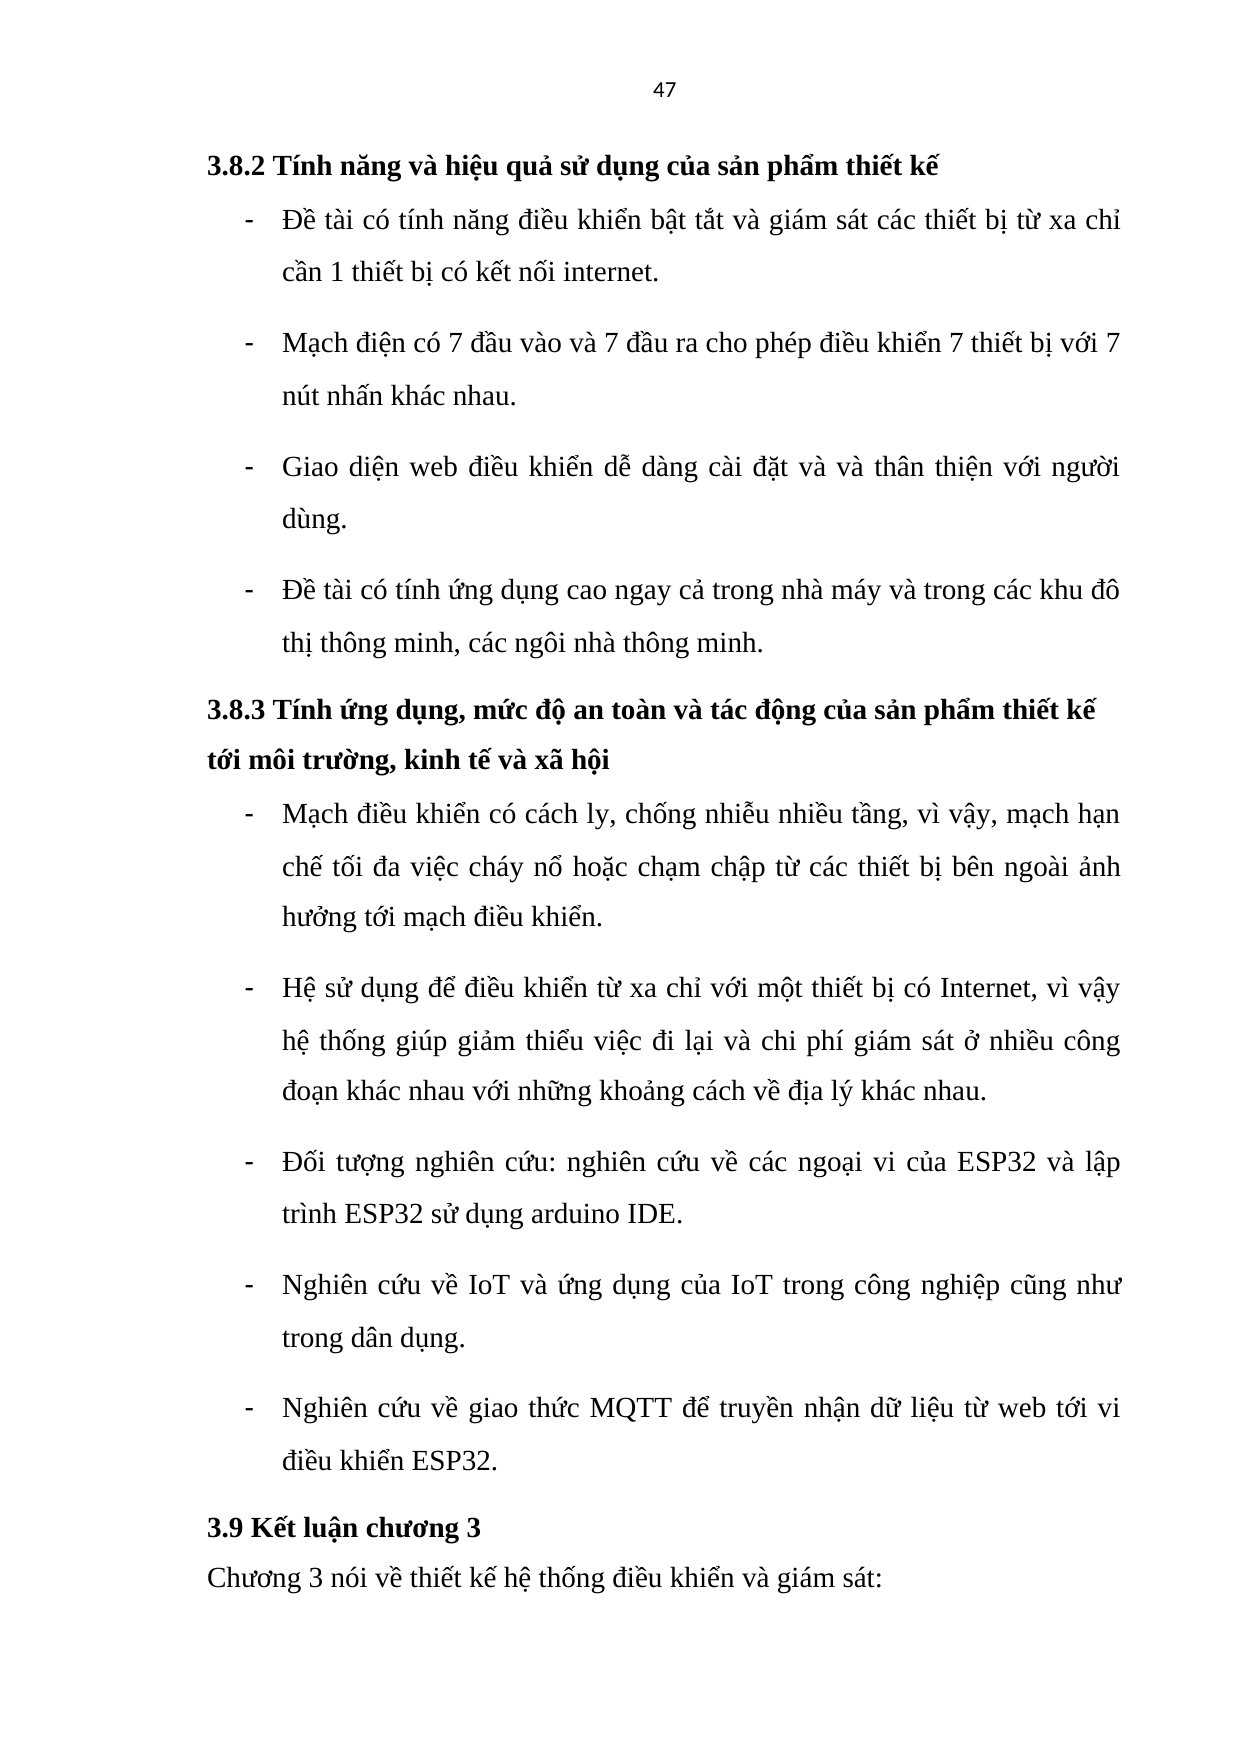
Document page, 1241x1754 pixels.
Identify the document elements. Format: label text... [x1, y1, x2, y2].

text Tính ứng dụng, mức độ an toàn và tác động của sản phẩm thiết kế tới môi trường, kinh tế và xã hội [207, 692, 1122, 776]
text Kết luận chương 3 [207, 1510, 1122, 1544]
list Mạch điện có 7 đầu vào và 7 đầu ra cho phép điều khiển 7 thiết bị với 7 nút nhấn khác nhau. [244, 321, 1122, 411]
list Mạch điều khiển có cách ly, chống nhiễu nhiều tầng, vì vậy, mạch hạn chế tối đa việc cháy nổ hoặc chạm chập từ các thiết bị bên ngoài ảnh hưởng tới mạch điều khiển. [244, 792, 1122, 933]
list Đề tài có tính ứng dụng cao ngay cả trong nhà máy và trong các khu đô thị thông minh, các ngôi nhà thông minh. [244, 568, 1122, 658]
text Chương 3 nói về thiết kế hệ thống điều khiển và giám sát: [207, 1561, 1122, 1594]
list Giao diện web điều khiển dễ dàng cài đặt và và thân thiện với người dùng. [244, 445, 1122, 535]
list Nghiên cứu về IoT và ứng dụng của IoT trong công nghiệp cũng như trong dân dụng. [244, 1263, 1122, 1353]
text Tính năng và hiệu quả sử dụng của sản phẩm thiết kế [207, 148, 1122, 181]
list Nghiên cứu về giao thức MQTT để truyền nhận dữ liệu từ web tới vi điều khiển ESP32. [244, 1387, 1122, 1477]
list Đối tượng nghiên cứu: nghiên cứu về các ngoại vi của ESP32 và lập trình ESP32 sử dụng arduino IDE. [244, 1140, 1122, 1230]
list Hệ sử dụng để điều khiển từ xa chỉ với một thiết bị có Internet, vì vậy hệ thống giúp giảm thiểu việc đi lại và chi phí giám sát ở nhiều công đoạn khác nhau với những khoảng cách về địa lý khác nhau. [244, 966, 1122, 1106]
list Đề tài có tính năng điều khiển bật tắt và giám sát các thiết bị từ xa chỉ cần 1 thiết bị có kết nối internet. [244, 198, 1122, 288]
